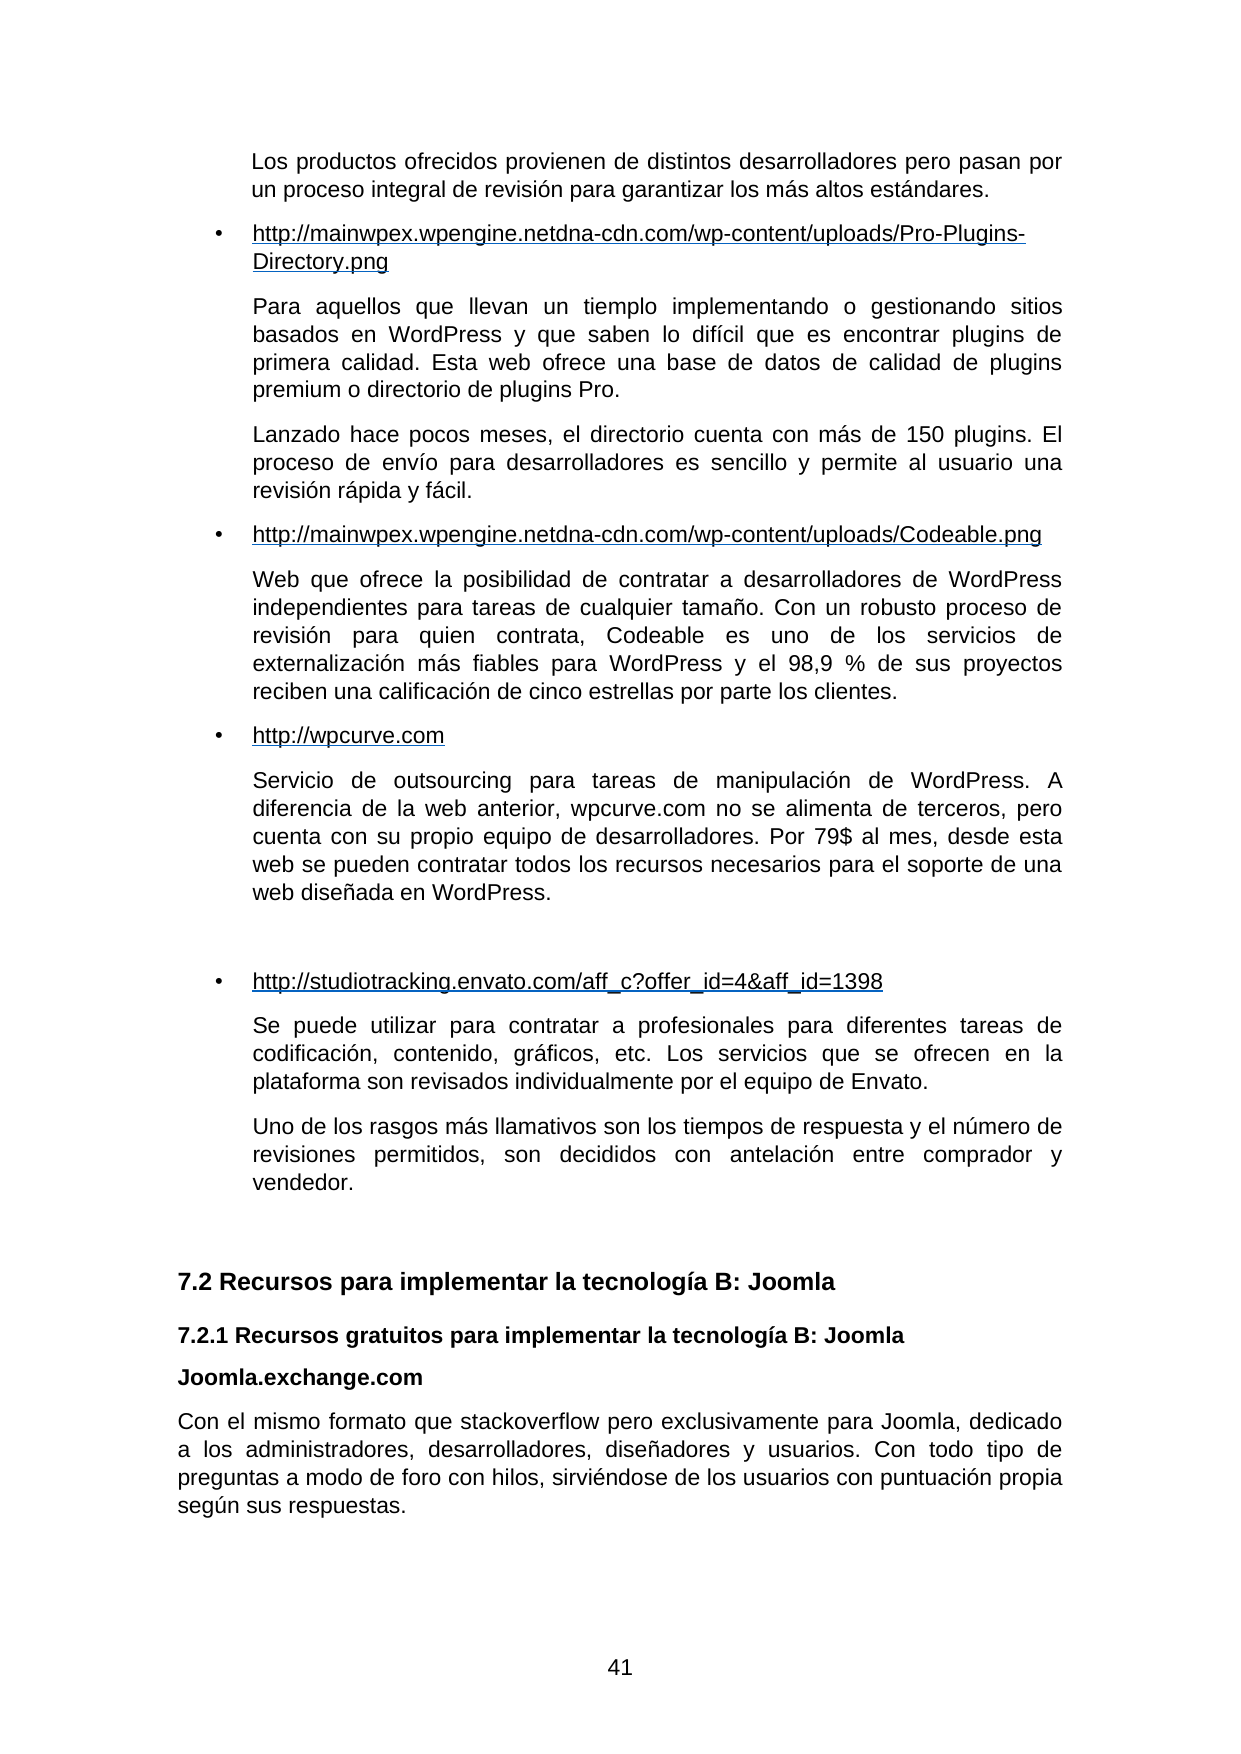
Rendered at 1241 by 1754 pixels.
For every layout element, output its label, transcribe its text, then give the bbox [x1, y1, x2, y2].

list http://mainwpex.wpengine.netdna-cdn.com/wp-content/uploads/Codeable.png [215, 521, 1063, 548]
text Joomla.exchange.com [177, 1363, 1063, 1390]
subtitle 7.2.1 Recursos gratuitos para implementar la tecnología B: Joomla [177, 1322, 1063, 1349]
list http://studiotracking.envato.com/aff_c?offer_id=4&aff_id=1398 [215, 968, 1063, 994]
text Lanzado hace pocos meses, el directorio cuenta con más de 150 plugins. El proceso de envío para desarrolladores es sencillo y permite al usuario una revisión rápida y fácil. [252, 421, 1063, 503]
text Uno de los rasgos más llamativos son los tiempos de respuesta y el número de revisiones permitidos, son decididos con antelación entre comprador y vendedor. [252, 1113, 1063, 1195]
subtitle 7.2 Recursos para implementar la tecnología B: Joomla [177, 1266, 1063, 1295]
list http://mainwpex.wpengine.netdna-cdn.com/wp-content/uploads/Pro-Plugins-Directory.png [215, 220, 1063, 274]
list http://wpcurve.com [215, 722, 1063, 748]
text Con el mismo formato que stackoverflow pero exclusivamente para Joomla, dedicado a los administradores, desarrolladores, diseñadores y usuarios. Con todo tipo de preguntas a modo de foro con hilos, sirviéndose de los usuarios con puntuación propia según sus respuestas. [177, 1408, 1063, 1518]
text Se puede utilizar para contratar a profesionales para diferentes tareas de codificación, contenido, gráficos, etc. Los servicios que se ofrecen en la plataforma son revisados ​​individualmente por el equipo de Envato. [252, 1012, 1063, 1094]
text Servicio de outsourcing para tareas de manipulación de WordPress. A diferencia de la web anterior, wpcurve.com no se alimenta de terceros, pero cuenta con su propio equipo de desarrolladores. Por 79$ al mes, desde esta web se pueden contratar todos los recursos necesarios para el soporte de una web diseñada en WordPress. [252, 767, 1063, 905]
text Los productos ofrecidos provienen de distintos desarrolladores pero pasan por un proceso integral de revisión para garantizar los más altos estándares. [251, 148, 1063, 202]
text Para aquellos que llevan un tiemplo implementando o gestionando sitios basados en WordPress y que saben lo difícil que es encontrar plugins de primera calidad. Esta web ofrece una base de datos de calidad de plugins premium o directorio de plugins Pro. [252, 293, 1063, 403]
text Web que ofrece la posibilidad de contratar a desarrolladores de WordPress independientes para tareas de cualquier tamaño. Con un robusto proceso de revisión para quien contrata, Codeable es uno de los servicios de externalización más fiables para WordPress y el 98,9 % de sus proyectos reciben una calificación de cinco estrellas por parte los clientes. [252, 566, 1063, 704]
